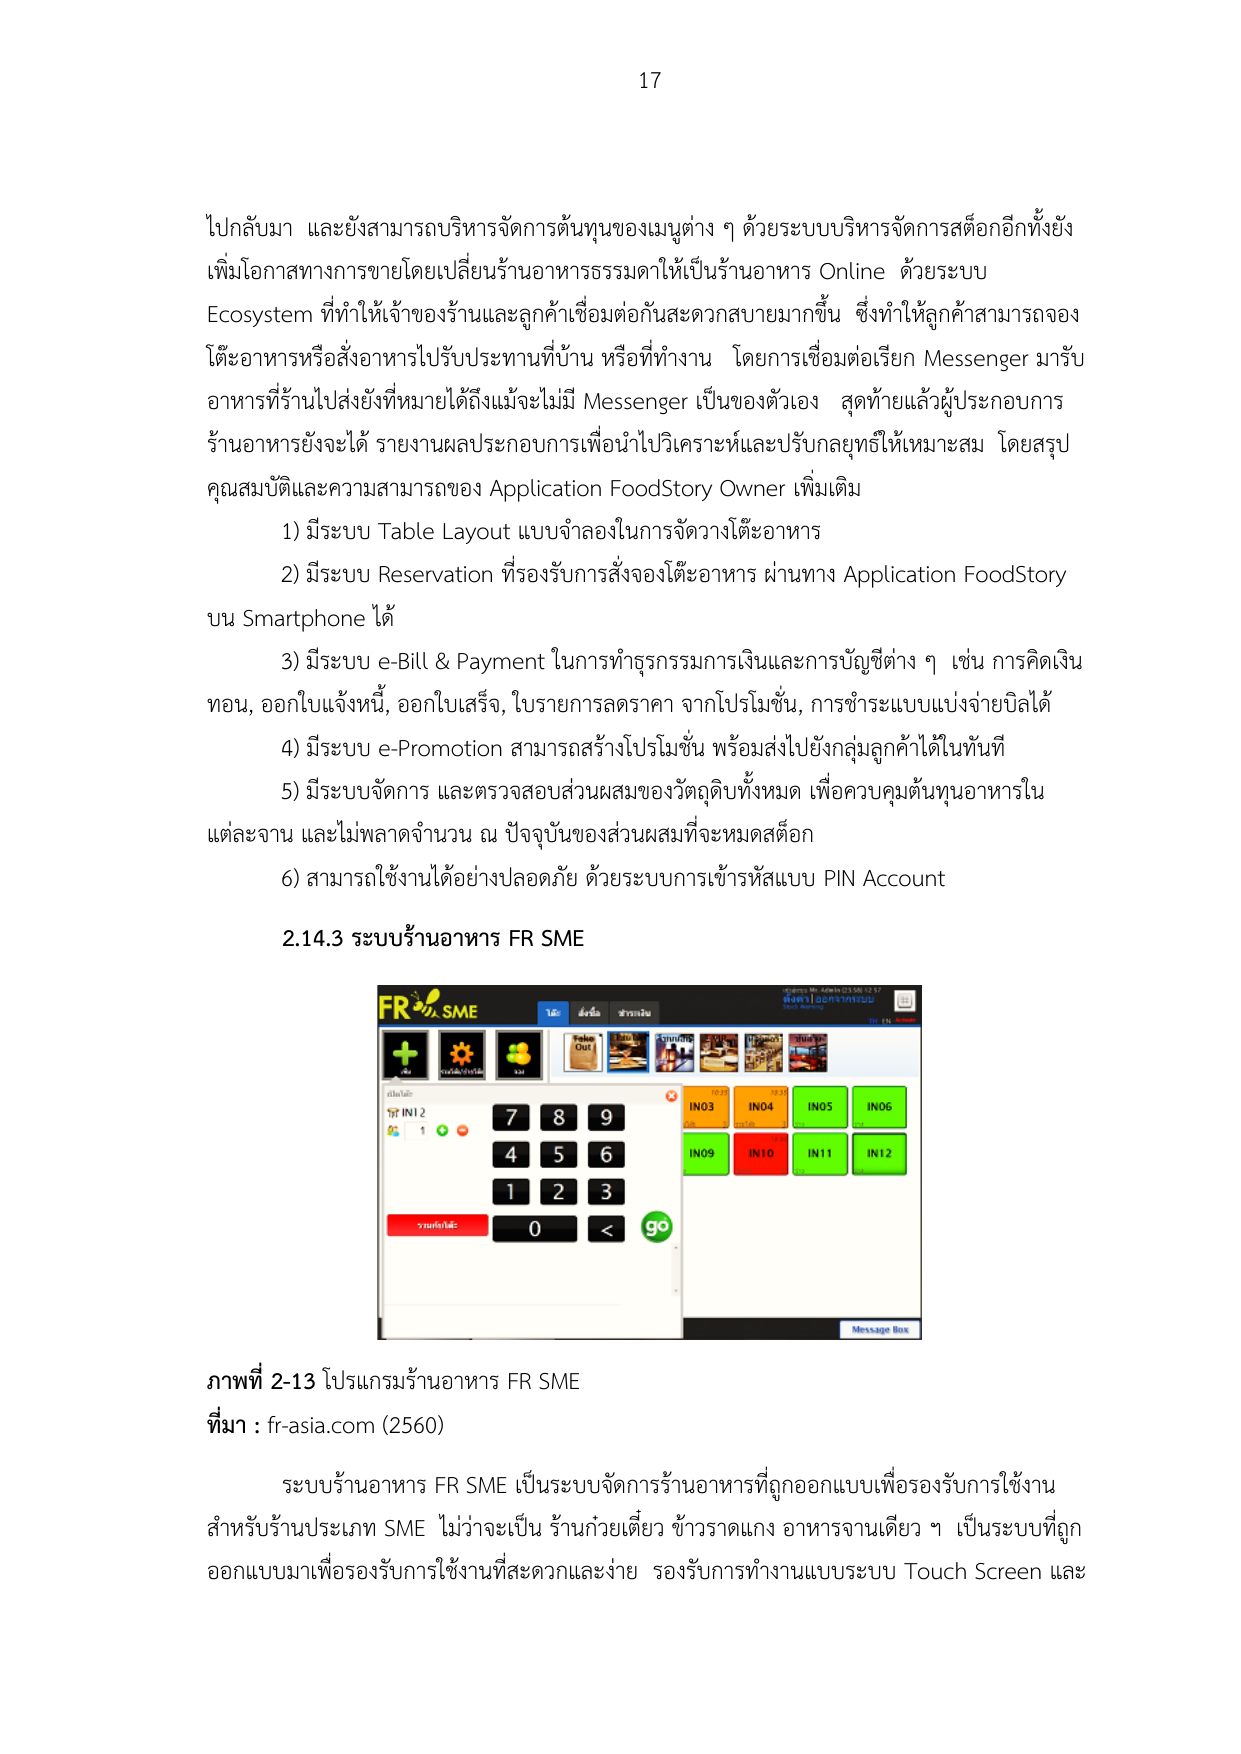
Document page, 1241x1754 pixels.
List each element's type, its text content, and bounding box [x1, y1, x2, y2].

text 3) มีระบบ e-Bill & Payment ในการทำธุรกรรมการเงินและการบัญชีต่าง ๆ เช่น การคิดเงินทอน, ออกใบแจ้งหนี้, ออกใบเสร็จ, ใบรายการลดราคา จากโปรโมชั่น, การชำระแบบแบ่งจ่ายบิลได้ [207, 640, 1092, 721]
text 4) มีระบบ e-Promotion สามารถสร้างโปรโมชั่น พร้อมส่งไปยังกลุ่มลูกค้าได้ในทันที [281, 727, 1092, 764]
text 5) มีระบบจัดการ และตรวจสอบส่วนผสมของวัตถุดิบทั้งหมด เพื่อควบคุมต้นทุนอาหารในแต่ละจาน และไม่พลาดจำนวน ณ ปัจจุบันของส่วนผสมที่จะหมดสต็อก [207, 770, 1092, 851]
text 1) มีระบบ Table Layout แบบจำลองในการจัดวางโต๊ะอาหาร [207, 510, 1092, 548]
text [207, 1464, 1092, 1588]
text ภาพที่ 2-13 โปรแกรมร้านอาหาร FR SME [207, 1360, 1092, 1398]
text ที่มา : fr-asia.com (2560) [207, 1404, 1092, 1441]
text 6) สามารถใช้งานได้อย่างปลอดภัย ด้วยระบบการเข้ารหัสแบบ PIN Account [281, 857, 1092, 894]
picture [377, 985, 922, 1340]
text 2) มีระบบ Reservation ที่รองรับการสั่งจองโต๊ะอาหาร ผ่านทาง Application FoodStory บน Smartphone ได้ [207, 553, 1092, 634]
text 2.14.3 ระบบร้านอาหาร FR SME [207, 917, 1092, 954]
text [207, 207, 1092, 504]
